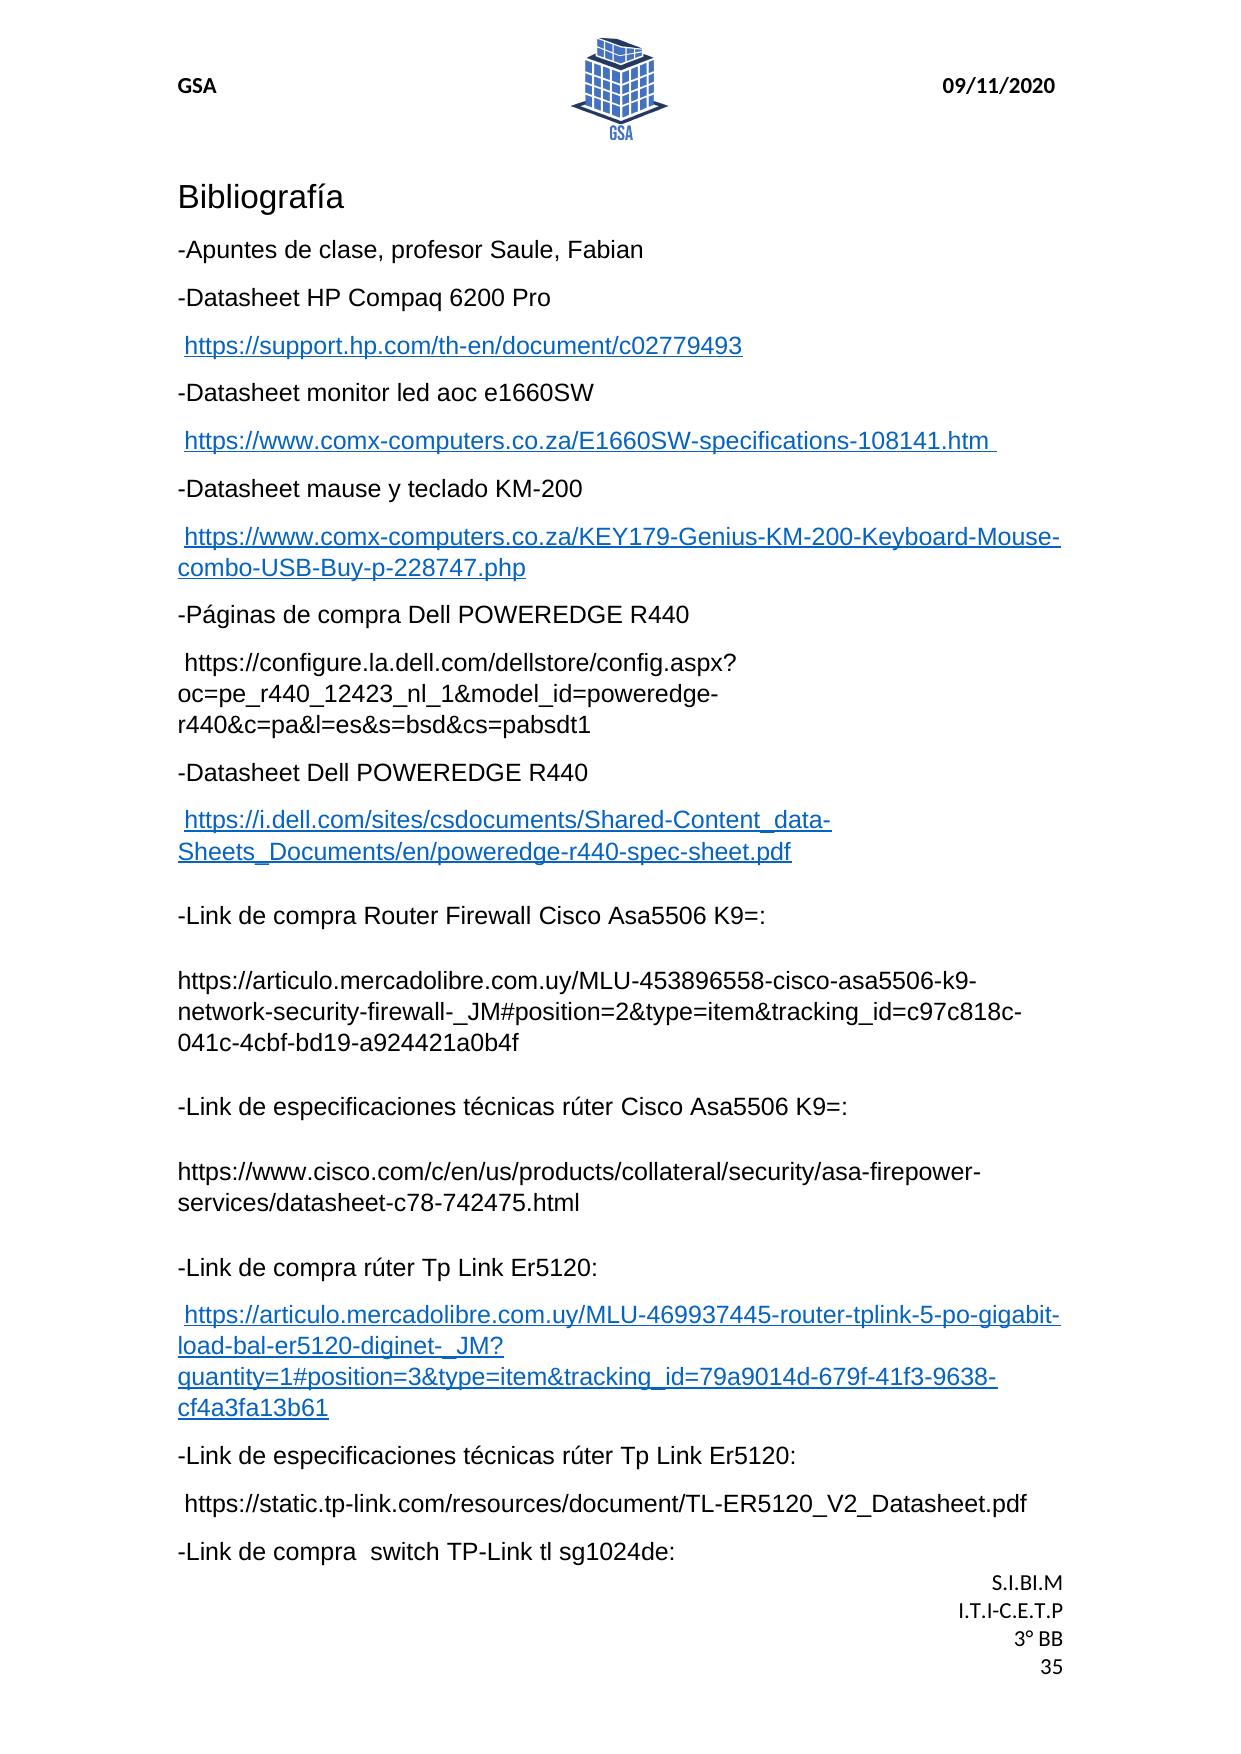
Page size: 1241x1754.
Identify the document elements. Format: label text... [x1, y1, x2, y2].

text https://www.comx-computers.co.za/KEY179-Genius-KM-200-Keyboard-Mouse-combo-USB-Buy-p-228747.php [177, 522, 1063, 581]
text -Datasheet Dell POWEREDGE R440 [177, 758, 1063, 787]
text -Link de compra Router Firewall Cisco Asa5506 K9=: [177, 901, 1063, 930]
text https://www.comx-computers.co.za/E1660SW-specifications-108141.htm [177, 426, 1063, 455]
text -Datasheet HP Compaq 6200 Pro [177, 283, 1063, 312]
text https://www.cisco.com/c/en/us/products/collateral/security/asa-firepower-services/datasheet-c78-742475.html [177, 1157, 1063, 1217]
text https://i.dell.com/sites/csdocuments/Shared-Content_data-Sheets_Documents/en/poweredge-r440-spec-sheet.pdf [177, 806, 1063, 865]
text -Datasheet monitor led aoc e1660SW [177, 378, 1063, 407]
text https://support.hp.com/th-en/document/c02779493 [177, 331, 1063, 359]
text https://static.tp-link.com/resources/document/TL-ER5120_V2_Datasheet.pdf [177, 1489, 1063, 1518]
text https://configure.la.dell.com/dellstore/config.aspx?oc=pe_r440_12423_nl_1&model_id=poweredge-r440&c=pa&l=es&s=bsd&cs=pabsdt1 [177, 648, 1063, 739]
text -Link de especificaciones técnicas rúter Tp Link Er5120: [177, 1441, 1063, 1470]
text -Link de compra rúter Tp Link Er5120: [177, 1253, 1063, 1281]
text Bibliografía [177, 177, 1063, 216]
text -Apuntes de clase, profesor Saule, Fabian [177, 235, 1063, 264]
picture [568, 37, 672, 141]
text -Páginas de compra Dell POWEREDGE R440 [177, 600, 1063, 629]
text https://articulo.mercadolibre.com.uy/MLU-453896558-cisco-asa5506-k9-network-security-firewall-_JM#position=2&type=item&tracking_id=c97c818c-041c-4cbf-bd19-a924421a0b4f [177, 966, 1063, 1057]
text https://articulo.mercadolibre.com.uy/MLU-469937445-router-tplink-5-po-gigabit-load-bal-er5120-diginet-_JM?quantity=1#position=3&type=item&tracking_id=79a9014d-679f-41f3-9638-cf4a3fa13b61 [177, 1300, 1063, 1422]
text -Link de especificaciones técnicas rúter Cisco Asa5506 K9=: [177, 1092, 1063, 1121]
text -Datasheet mause y teclado KM-200 [177, 474, 1063, 503]
text -Link de compra switch TP-Link tl sg1024de: [177, 1537, 1063, 1565]
